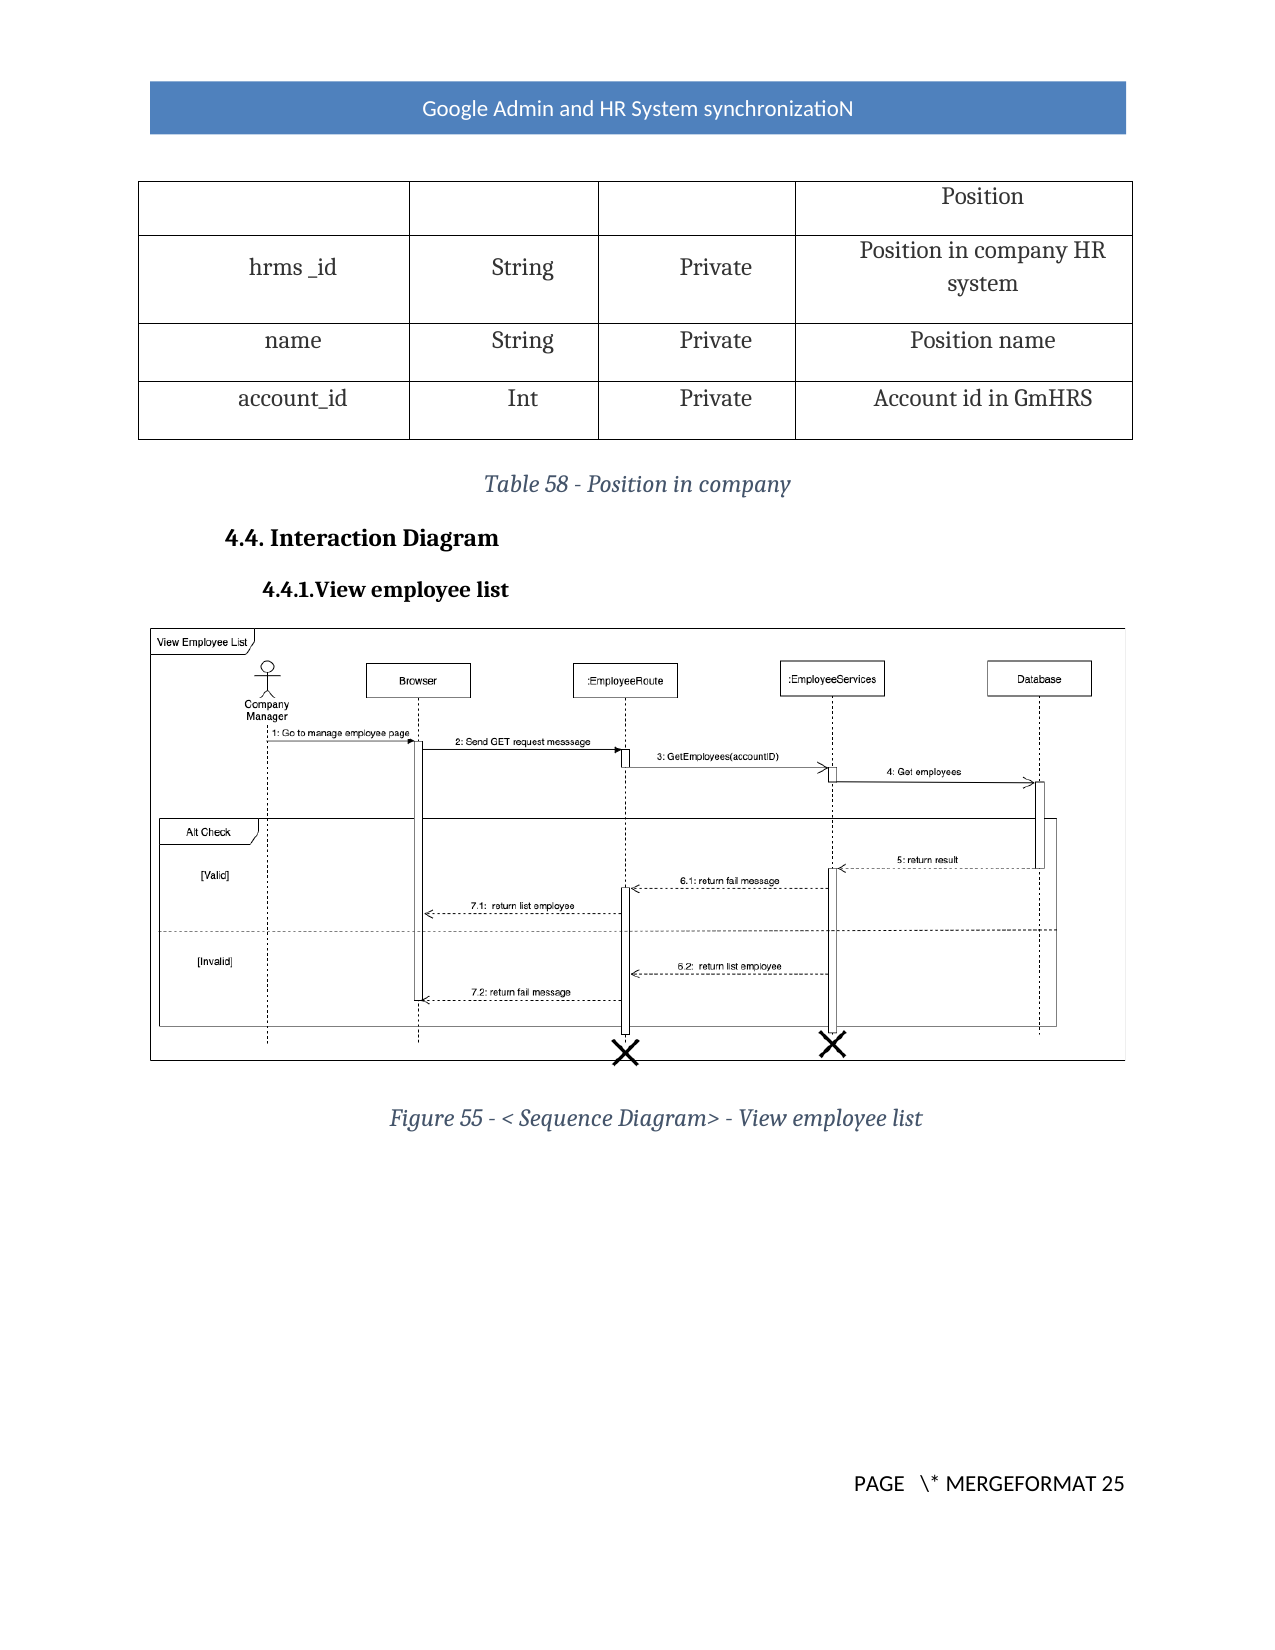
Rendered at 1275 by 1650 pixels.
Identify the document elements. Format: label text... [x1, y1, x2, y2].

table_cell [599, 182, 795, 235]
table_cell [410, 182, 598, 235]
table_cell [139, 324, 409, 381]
picture [150, 628, 1125, 1071]
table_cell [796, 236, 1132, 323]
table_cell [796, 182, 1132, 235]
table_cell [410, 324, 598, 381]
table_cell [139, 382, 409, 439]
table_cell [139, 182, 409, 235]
subtitle Interaction Diagram [225, 523, 1125, 552]
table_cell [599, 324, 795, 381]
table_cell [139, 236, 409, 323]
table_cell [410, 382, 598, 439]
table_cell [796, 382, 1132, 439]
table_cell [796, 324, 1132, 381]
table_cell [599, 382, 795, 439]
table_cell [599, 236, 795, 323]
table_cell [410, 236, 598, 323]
subtitle View employee list [262, 577, 1125, 604]
